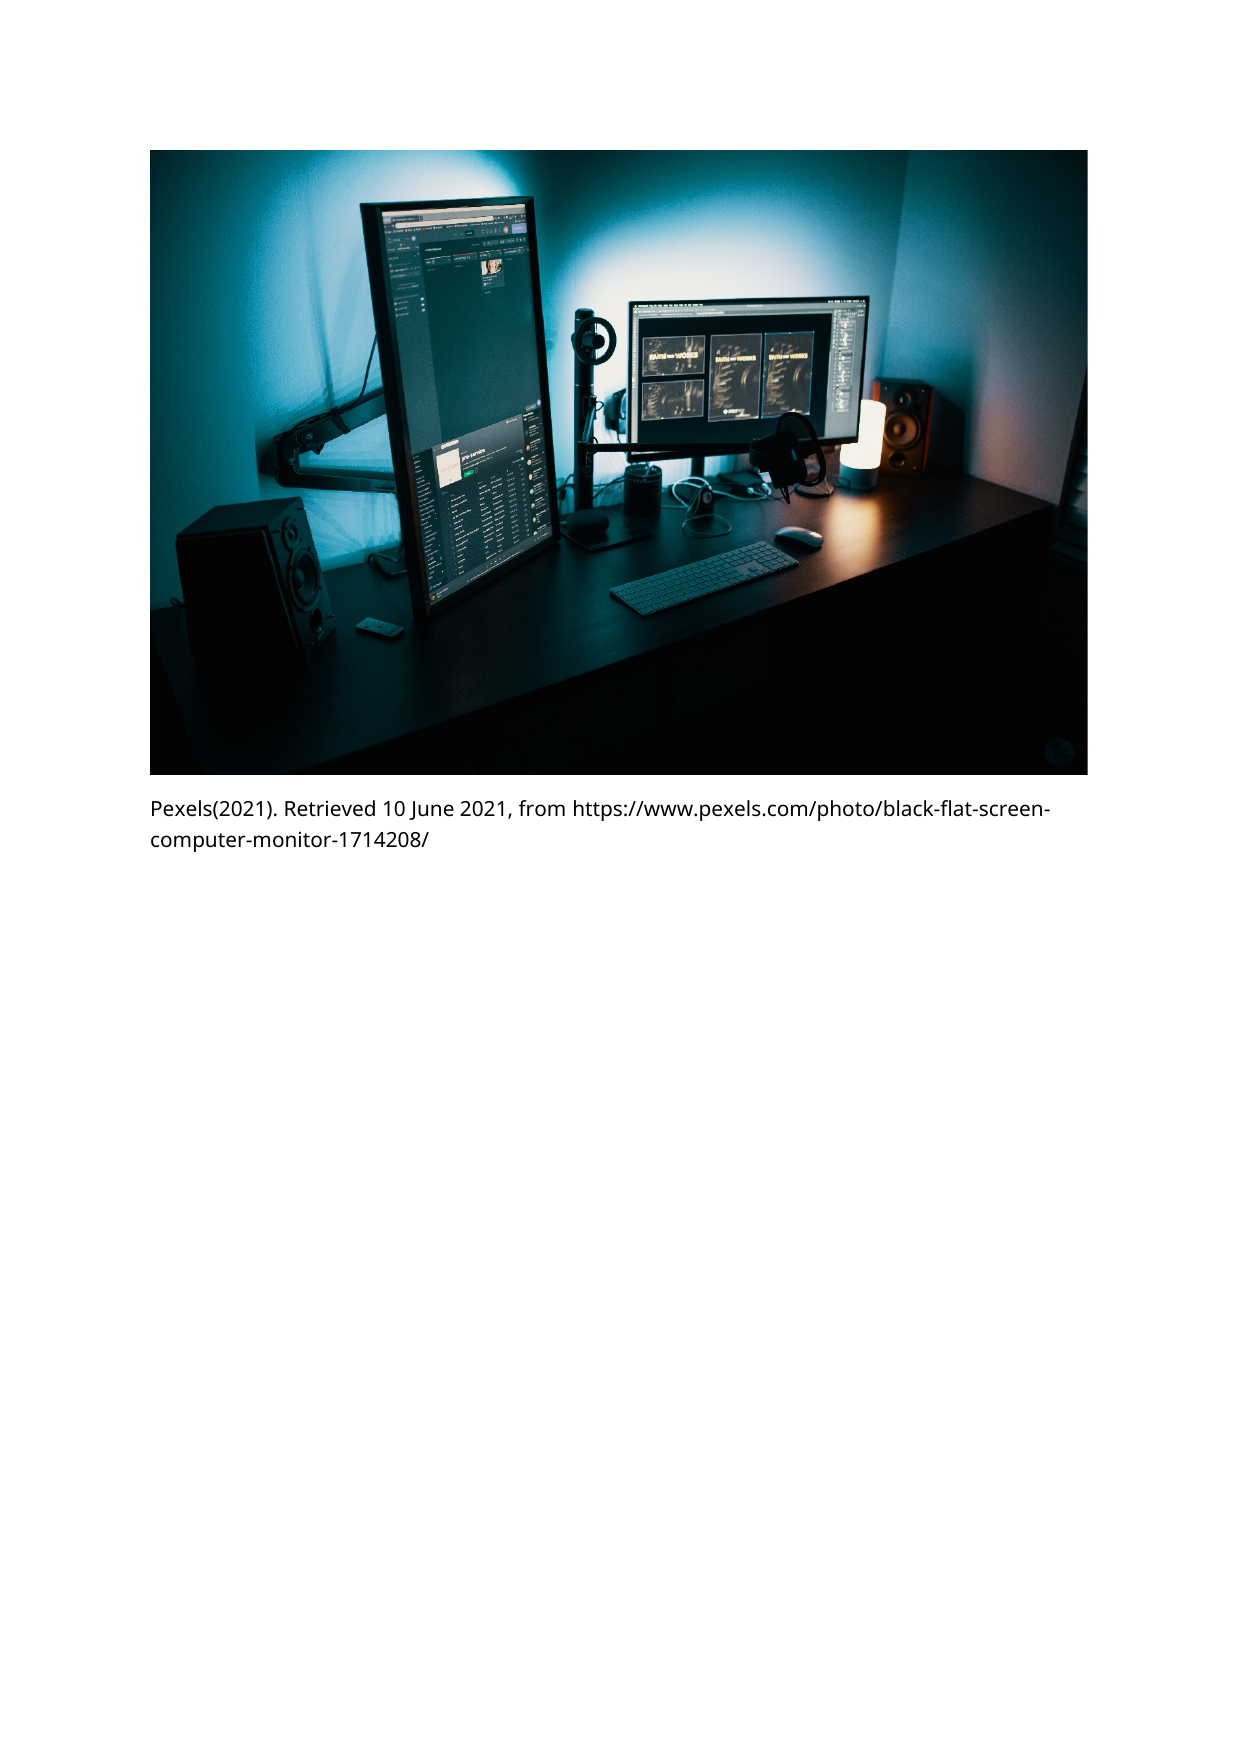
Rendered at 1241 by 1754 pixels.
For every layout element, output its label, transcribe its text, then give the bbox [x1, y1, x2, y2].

picture [150, 150, 1088, 775]
text Pexels(2021). Retrieved 10 June 2021, from https://www.pexels.com/photo/black-flat-screen-computer-monitor-1714208/ [150, 794, 1090, 853]
